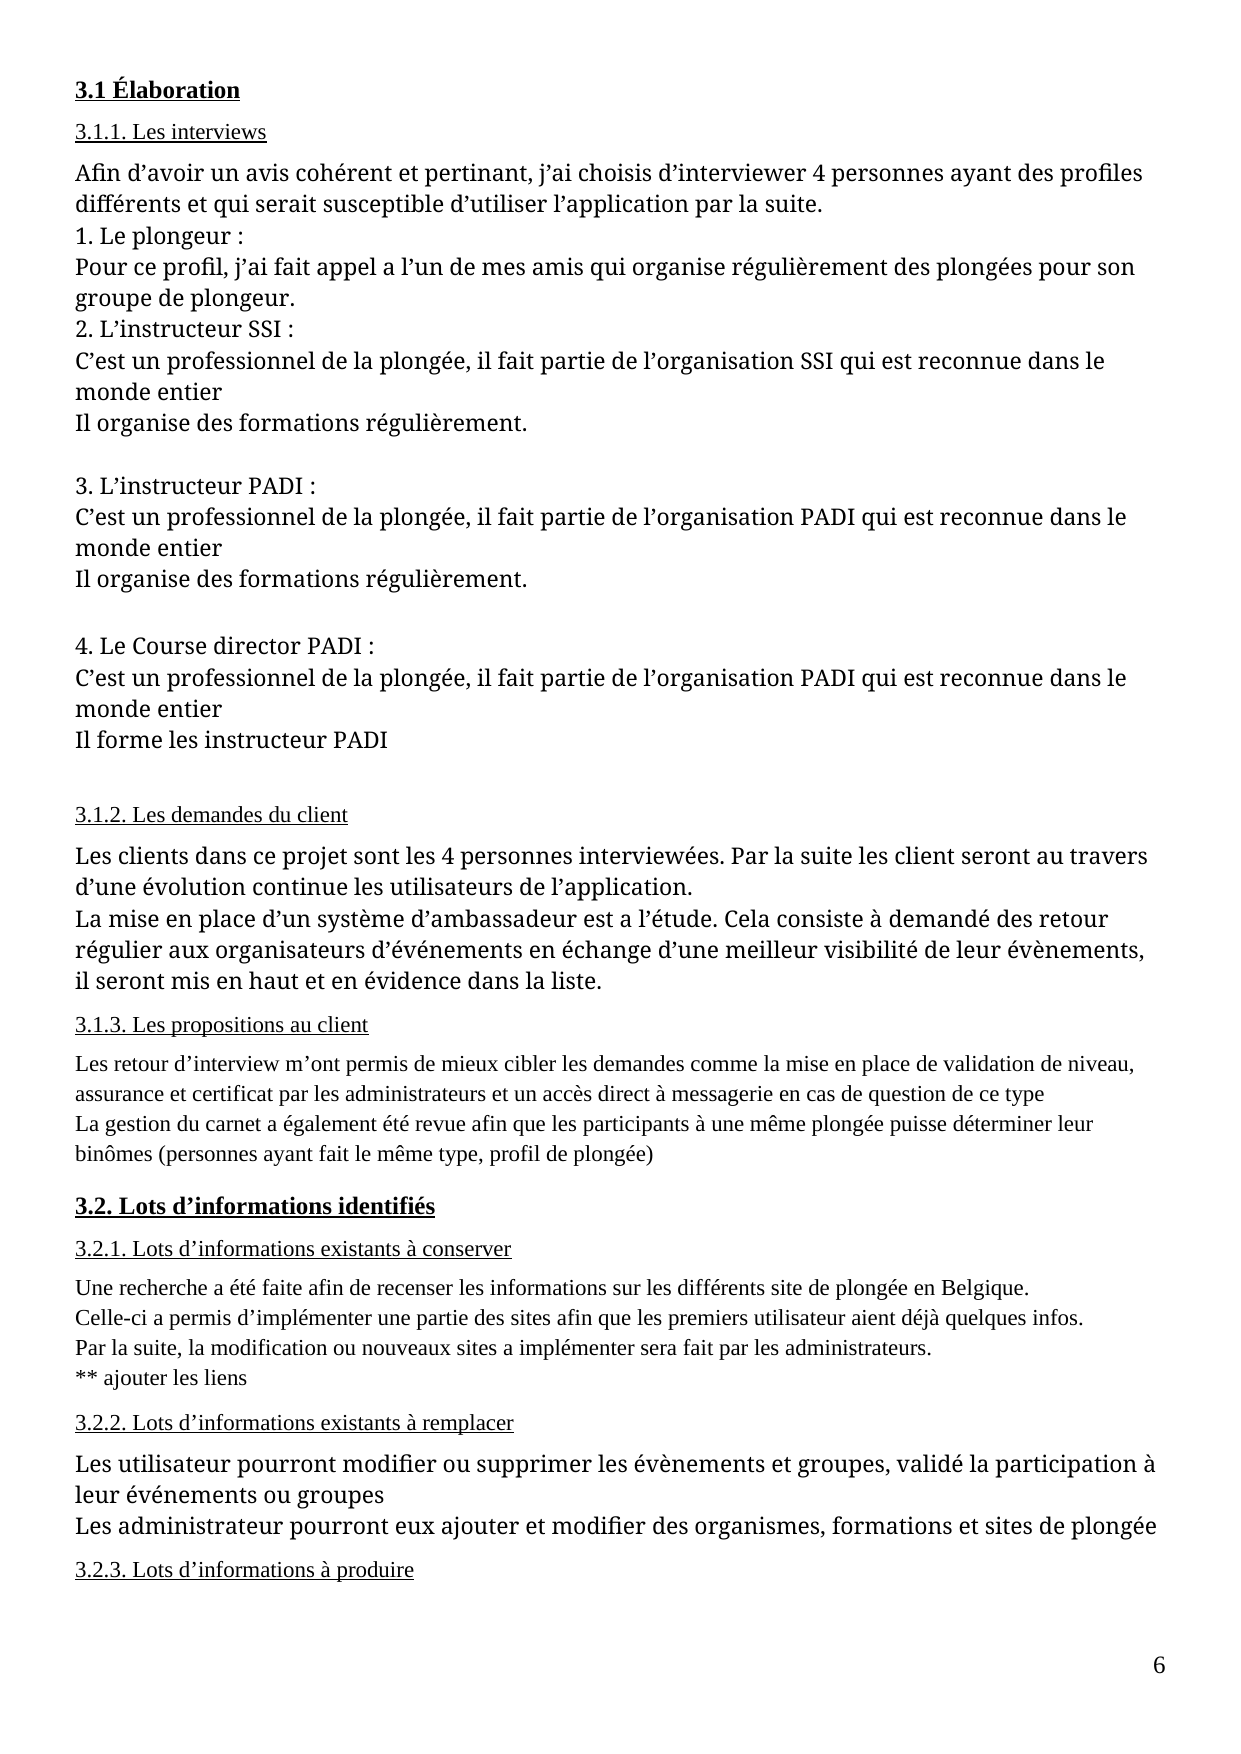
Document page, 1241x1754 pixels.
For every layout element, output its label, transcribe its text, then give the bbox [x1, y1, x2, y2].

text 4. Le Course director PADI : C’est un professionnel de la plongée, il fait partie de l’organisation PADI qui est reconnue dans le monde entier Il forme les instructeur PADI [75, 630, 1165, 787]
subtitle 3.1.2. Les demandes du client [75, 801, 1165, 827]
text Une recherche a été faite afin de recenser les informations sur les différents site de plongée en Belgique. Celle-ci a permis d’implémenter une partie des sites afin que les premiers utilisateur aient déjà quelques infos. Par la suite, la modification ou nouveaux sites a implémenter sera fait par les administrateurs. ** ajouter les liens [75, 1273, 1165, 1391]
text 3. L’instructeur PADI : [75, 470, 1165, 501]
subtitle 3.2.1. Lots d’informations existants à conserver [75, 1235, 1165, 1261]
subtitle 3.1 Élaboration [75, 75, 1165, 104]
text 1. Le plongeur : Pour ce profil, j’ai fait appel a l’un de mes amis qui organise régulièrement des plongées pour son groupe de plongeur. 2. L’instructeur SSI : C’est un professionnel de la plongée, il fait partie de l’organisation SSI qui est reconnue dans le monde entier Il organise des formations régulièrement. [75, 220, 1165, 470]
text Les utilisateur pourront modifier ou supprimer les évènements et groupes, validé la participation à leur événements ou groupes Les administrateur pourront eux ajouter et modifier des organismes, formations et sites de plongée [75, 1448, 1165, 1542]
subtitle 3.1.1. Les interviews [75, 118, 1165, 145]
text Les clients dans ce projet sont les 4 personnes interviewées. Par la suite les client seront au travers d’une évolution continue les utilisateurs de l’application. La mise en place d’un système d’ambassadeur est a l’étude. Cela consiste à demandé des retour régulier aux organisateurs d’événements en échange d’une meilleur visibilité de leur évènements, il seront mis en haut et en évidence dans la liste. [75, 840, 1165, 996]
subtitle 3.1.3. Les propositions au client [75, 1011, 1165, 1037]
text C’est un professionnel de la plongée, il fait partie de l’organisation PADI qui est reconnue dans le monde entier Il organise des formations régulièrement. [75, 501, 1165, 595]
text Les retour d’interview m’ont permis de mieux cibler les demandes comme la mise en place de validation de niveau, assurance et certificat par les administrateurs et un accès direct à messagerie en cas de question de ce type La gestion du carnet a également été revue afin que les participants à une même plongée puisse déterminer leur binômes (personnes ayant fait le même type, profil de plongée) [75, 1050, 1165, 1167]
subtitle 3.2.2. Lots d’informations existants à remplacer [75, 1409, 1165, 1435]
text Afin d’avoir un avis cohérent et pertinant, j’ai choisis d’interviewer 4 personnes ayant des profiles différents et qui serait susceptible d’utiliser l’application par la suite. [75, 157, 1165, 220]
subtitle 3.2.3. Lots d’informations à produire [75, 1556, 1165, 1582]
subtitle 3.2. Lots d’informations identifiés [75, 1191, 1165, 1220]
